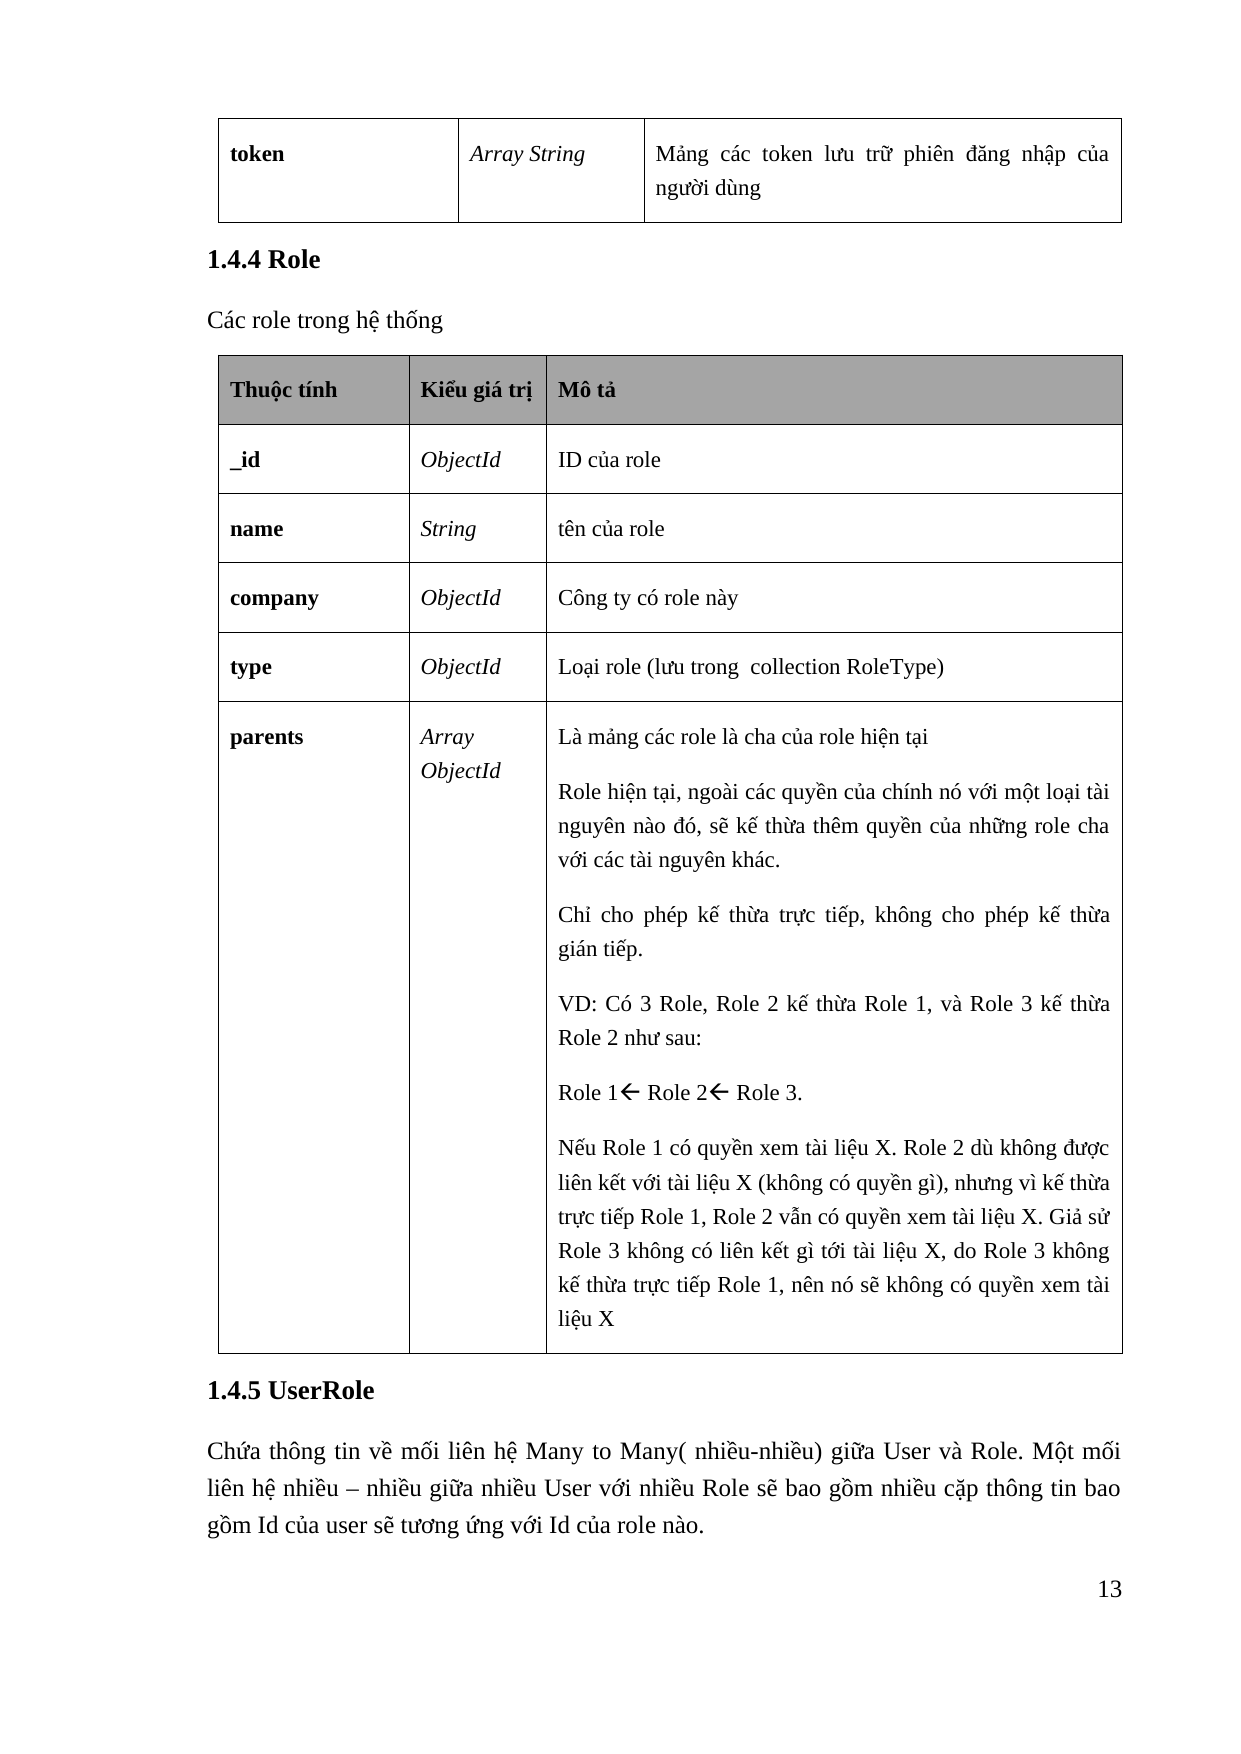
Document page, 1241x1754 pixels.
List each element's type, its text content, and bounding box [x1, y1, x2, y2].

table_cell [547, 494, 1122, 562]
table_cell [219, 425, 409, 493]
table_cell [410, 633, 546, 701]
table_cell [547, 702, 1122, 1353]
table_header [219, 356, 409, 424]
subtitle UserRole [207, 1374, 1122, 1406]
text Chứa thông tin về mối liên hệ Many to Many( nhiều-nhiều) giữa User và Role. Một mối liên hệ nhiều – nhiều giữa nhiều User với nhiều Role sẽ bao gồm nhiều cặp thông tin bao gồm Id của user sẽ tương ứng với Id của role nào. [207, 1436, 1122, 1539]
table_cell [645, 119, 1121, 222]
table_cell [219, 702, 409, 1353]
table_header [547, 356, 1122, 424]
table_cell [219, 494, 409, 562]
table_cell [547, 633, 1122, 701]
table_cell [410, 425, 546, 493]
subtitle Role [207, 243, 1122, 274]
text Các role trong hệ thống [207, 305, 1122, 333]
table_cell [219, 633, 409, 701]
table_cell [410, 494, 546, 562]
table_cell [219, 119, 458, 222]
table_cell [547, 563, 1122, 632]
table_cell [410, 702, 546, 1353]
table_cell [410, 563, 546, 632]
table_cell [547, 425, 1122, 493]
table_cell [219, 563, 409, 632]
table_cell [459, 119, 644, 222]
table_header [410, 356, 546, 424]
